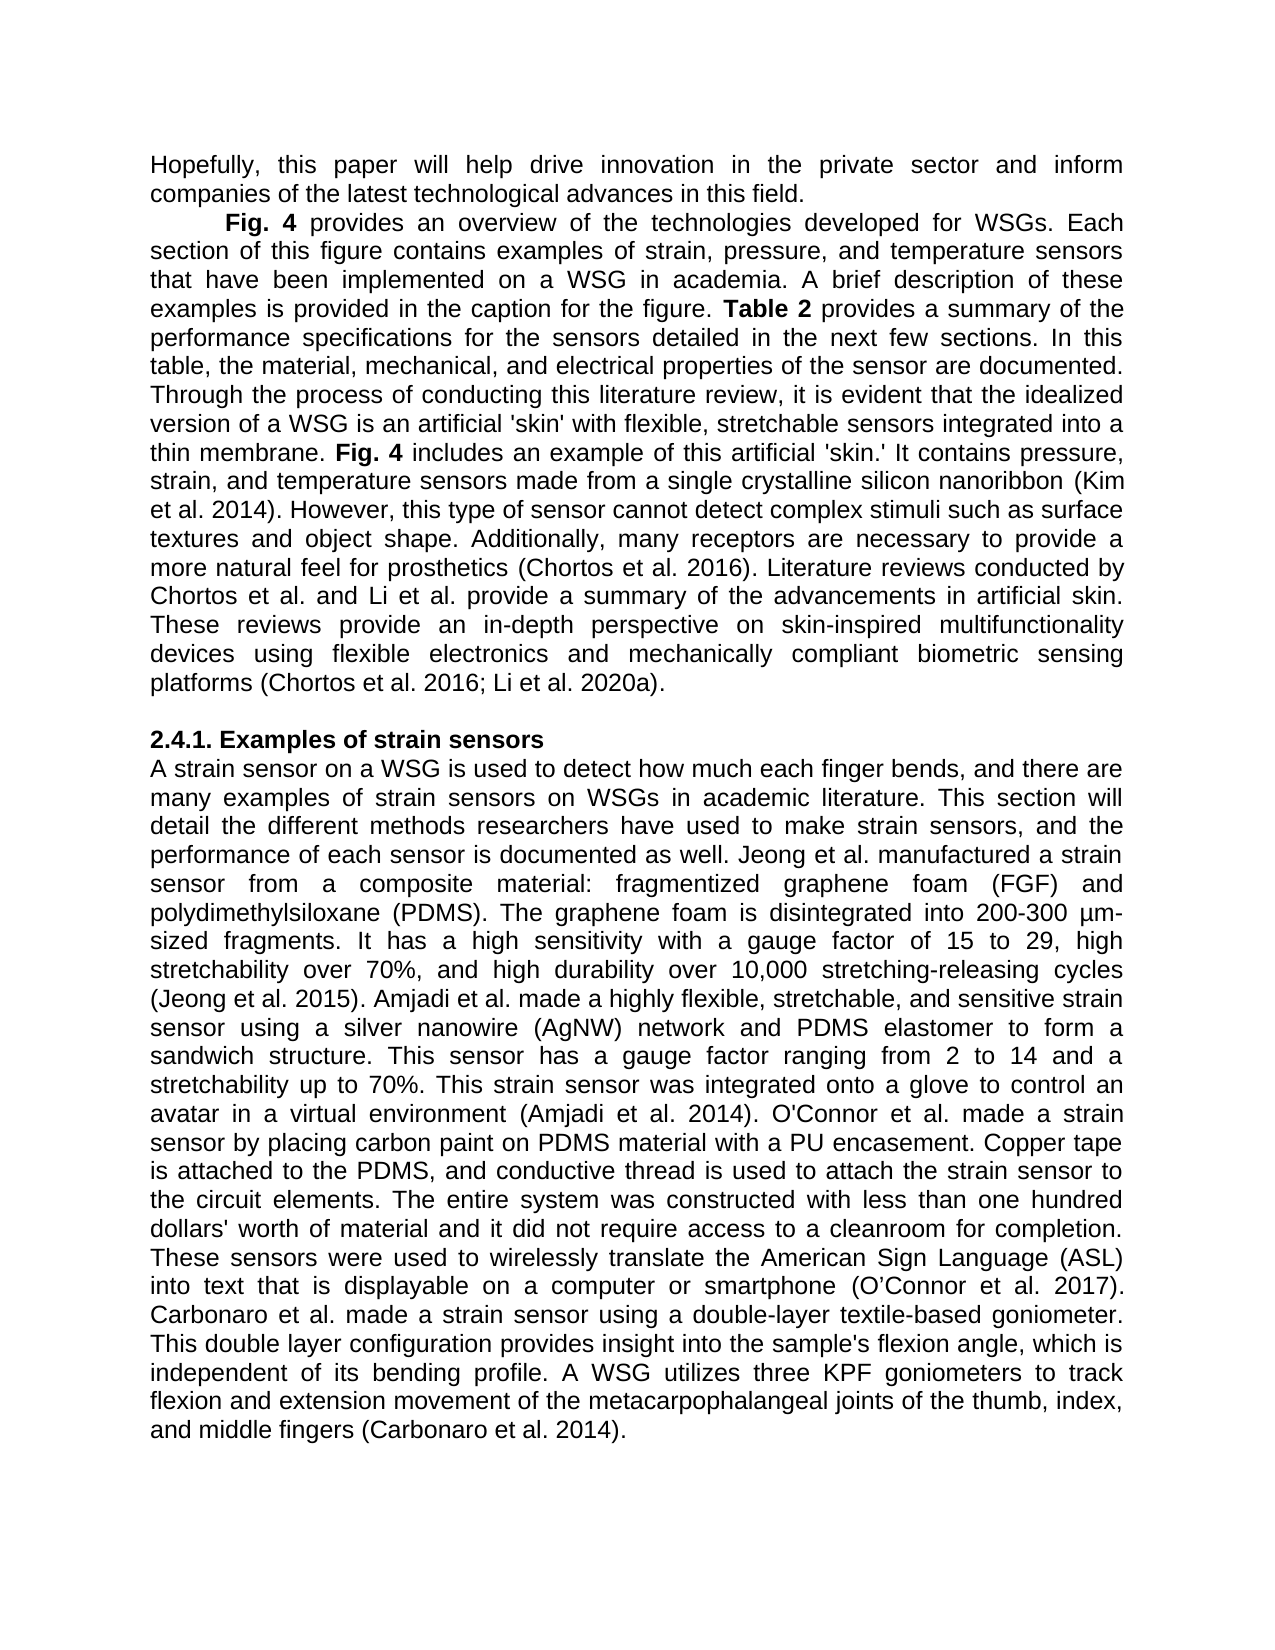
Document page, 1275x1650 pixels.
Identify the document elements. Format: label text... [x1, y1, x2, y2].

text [150, 150, 1125, 207]
text A strain sensor on a WSG is used to detect how much each finger bends, and there are many examples of strain sensors on WSGs in academic literature. This section will detail the different methods researchers have used to make strain sensors, and the performance of each sensor is documented as well. Jeong et al. manufactured a strain sensor from a composite material: fragmentized graphene foam (FGF) and polydimethylsiloxane (PDMS). The graphene foam is disintegrated into 200-300 µm-sized fragments. It has a high sensitivity with a gauge factor of 15 to 29, high stretchability over 70%, and high durability over 10,000 stretching-releasing cycles (Jeong et al. 2015). Amjadi et al. made a highly flexible, stretchable, and sensitive strain sensor using a silver nanowire (AgNW) network and PDMS elastomer to form a sandwich structure. This sensor has a gauge factor ranging from 2 to 14 and a stretchability up to 70%. This strain sensor was integrated onto a glove to control an avatar in a virtual environment (Amjadi et al. 2014). O'Connor et al. made a strain sensor by placing carbon paint on PDMS material with a PU encasement. Copper tape is attached to the PDMS, and conductive thread is used to attach the strain sensor to the circuit elements. The entire system was constructed with less than one hundred dollars' worth of material and it did not require access to a cleanroom for completion. These sensors were used to wirelessly translate the American Sign Language (ASL) into text that is displayable on a computer or smartphone (O’Connor et al. 2017). Carbonaro et al. made a strain sensor using a double-layer textile-based goniometer. This double layer configuration provides insight into the sample's flexion angle, which is independent of its bending profile. A WSG utilizes three KPF goniometers to track flexion and extension movement of the metacarpophalangeal joints of the thumb, index, and middle fingers (Carbonaro et al. 2014). [150, 754, 1125, 1444]
text 2.4.1. Examples of strain sensors [150, 725, 1125, 754]
text Fig. 4 provides an overview of the technologies developed for WSGs. Each section of this figure contains examples of strain, pressure, and temperature sensors that have been implemented on a WSG in academia. A brief description of these examples is provided in the caption for the figure. Table 2 provides a summary of the performance specifications for the sensors detailed in the next few sections. In this table, the material, mechanical, and electrical properties of the sensor are documented. Through the process of conducting this literature review, it is evident that the idealized version of a WSG is an artificial 'skin' with flexible, stretchable sensors integrated into a thin membrane. Fig. 4 includes an example of this artificial 'skin.' It contains pressure, strain, and temperature sensors made from a single crystalline silicon nanoribbon (Kim et al. 2014). However, this type of sensor cannot detect complex stimuli such as surface textures and object shape. Additionally, many receptors are necessary to provide a more natural feel for prosthetics (Chortos et al. 2016). Literature reviews conducted by Chortos et al. and Li et al. provide a summary of the advancements in artificial skin. These reviews provide an in-depth perspective on skin-inspired multifunctionality devices using flexible electronics and mechanically compliant biometric sensing platforms (Chortos et al. 2016; Li et al. 2020a). [150, 207, 1125, 696]
